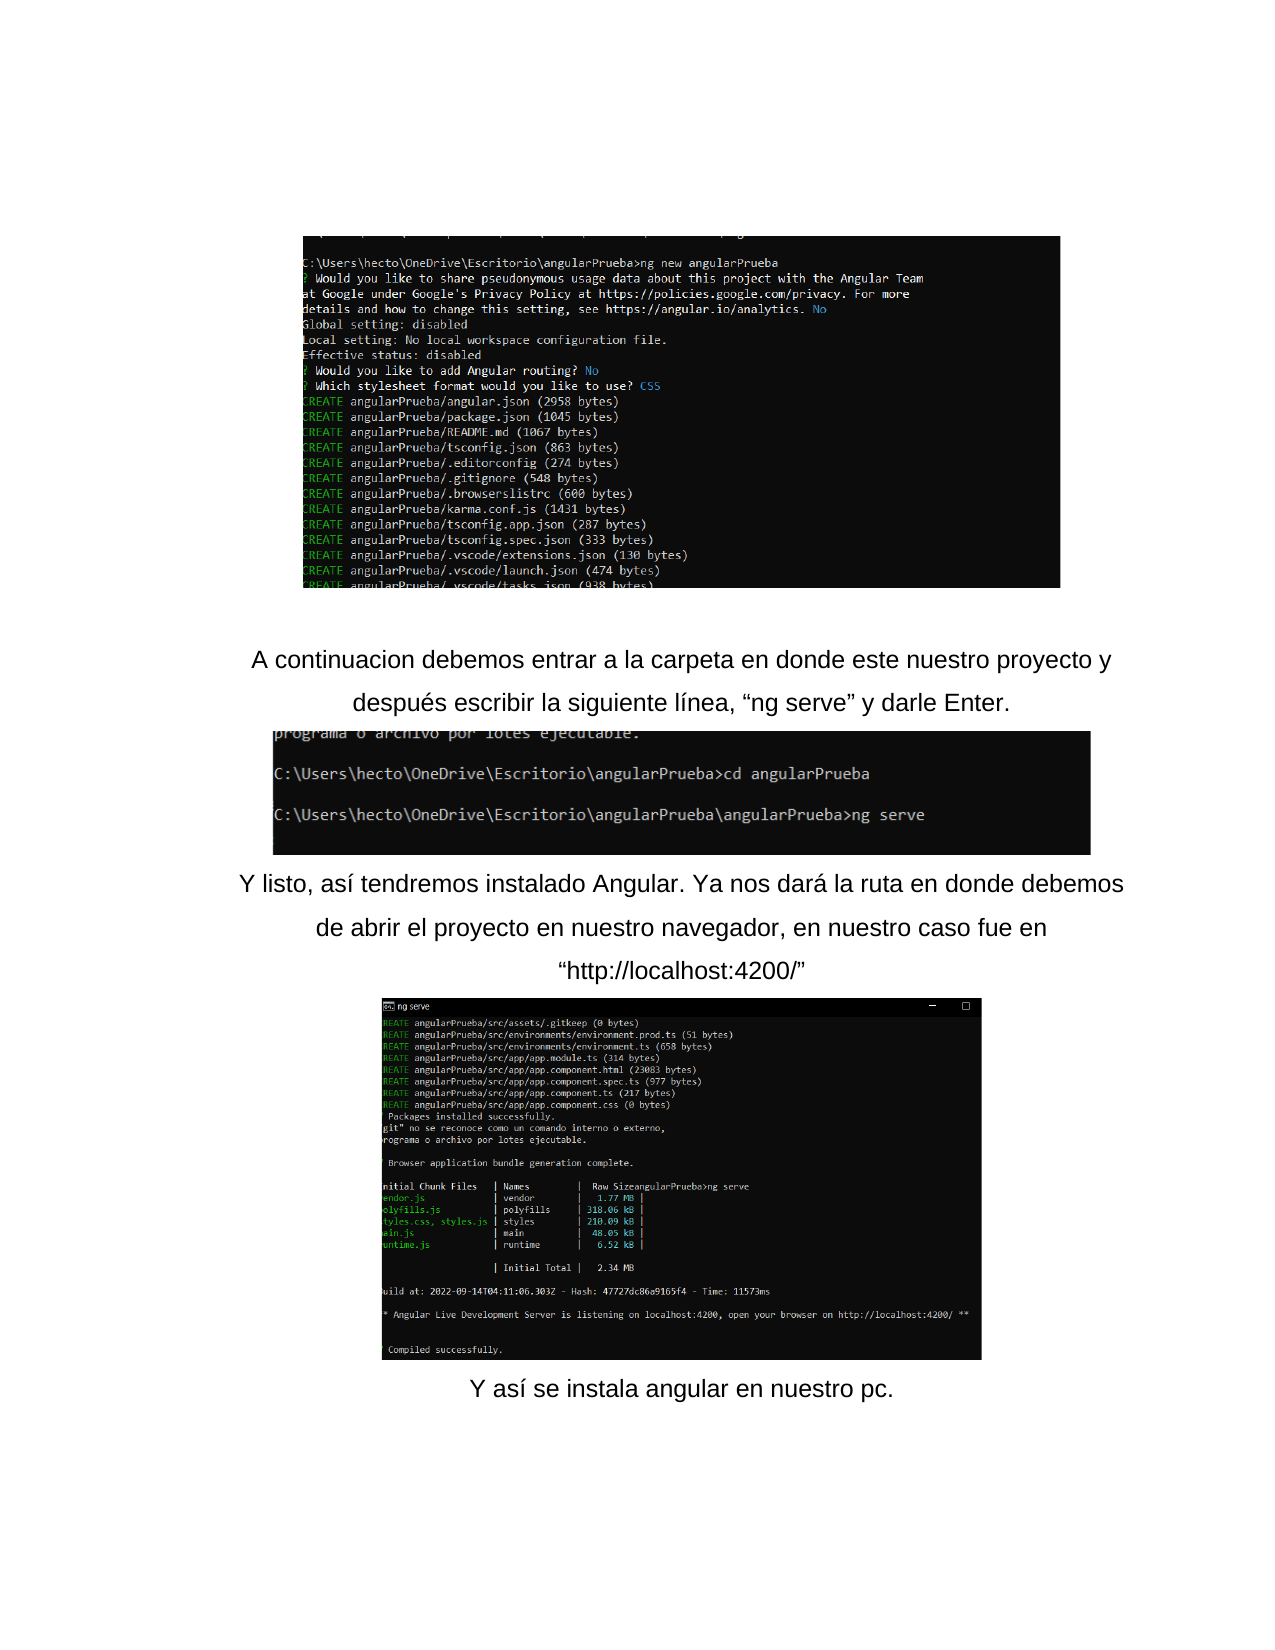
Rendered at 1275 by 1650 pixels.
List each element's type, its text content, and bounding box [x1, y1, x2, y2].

text Y así se instala angular en nuestro pc. [236, 1373, 1127, 1402]
text Y listo, así tendremos instalado Angular. Ya nos dará la ruta en donde debemos de abrir el proyecto en nuestro navegador, en nuestro caso fue en “http://localhost:4200/” [236, 869, 1127, 984]
picture [381, 998, 982, 1360]
picture [303, 236, 1061, 588]
picture [272, 731, 1091, 855]
text A continuacion debemos entrar a la carpeta en donde este nuestro proyecto y después escribir la siguiente línea, “ng serve” y darle Enter. [236, 602, 1127, 717]
